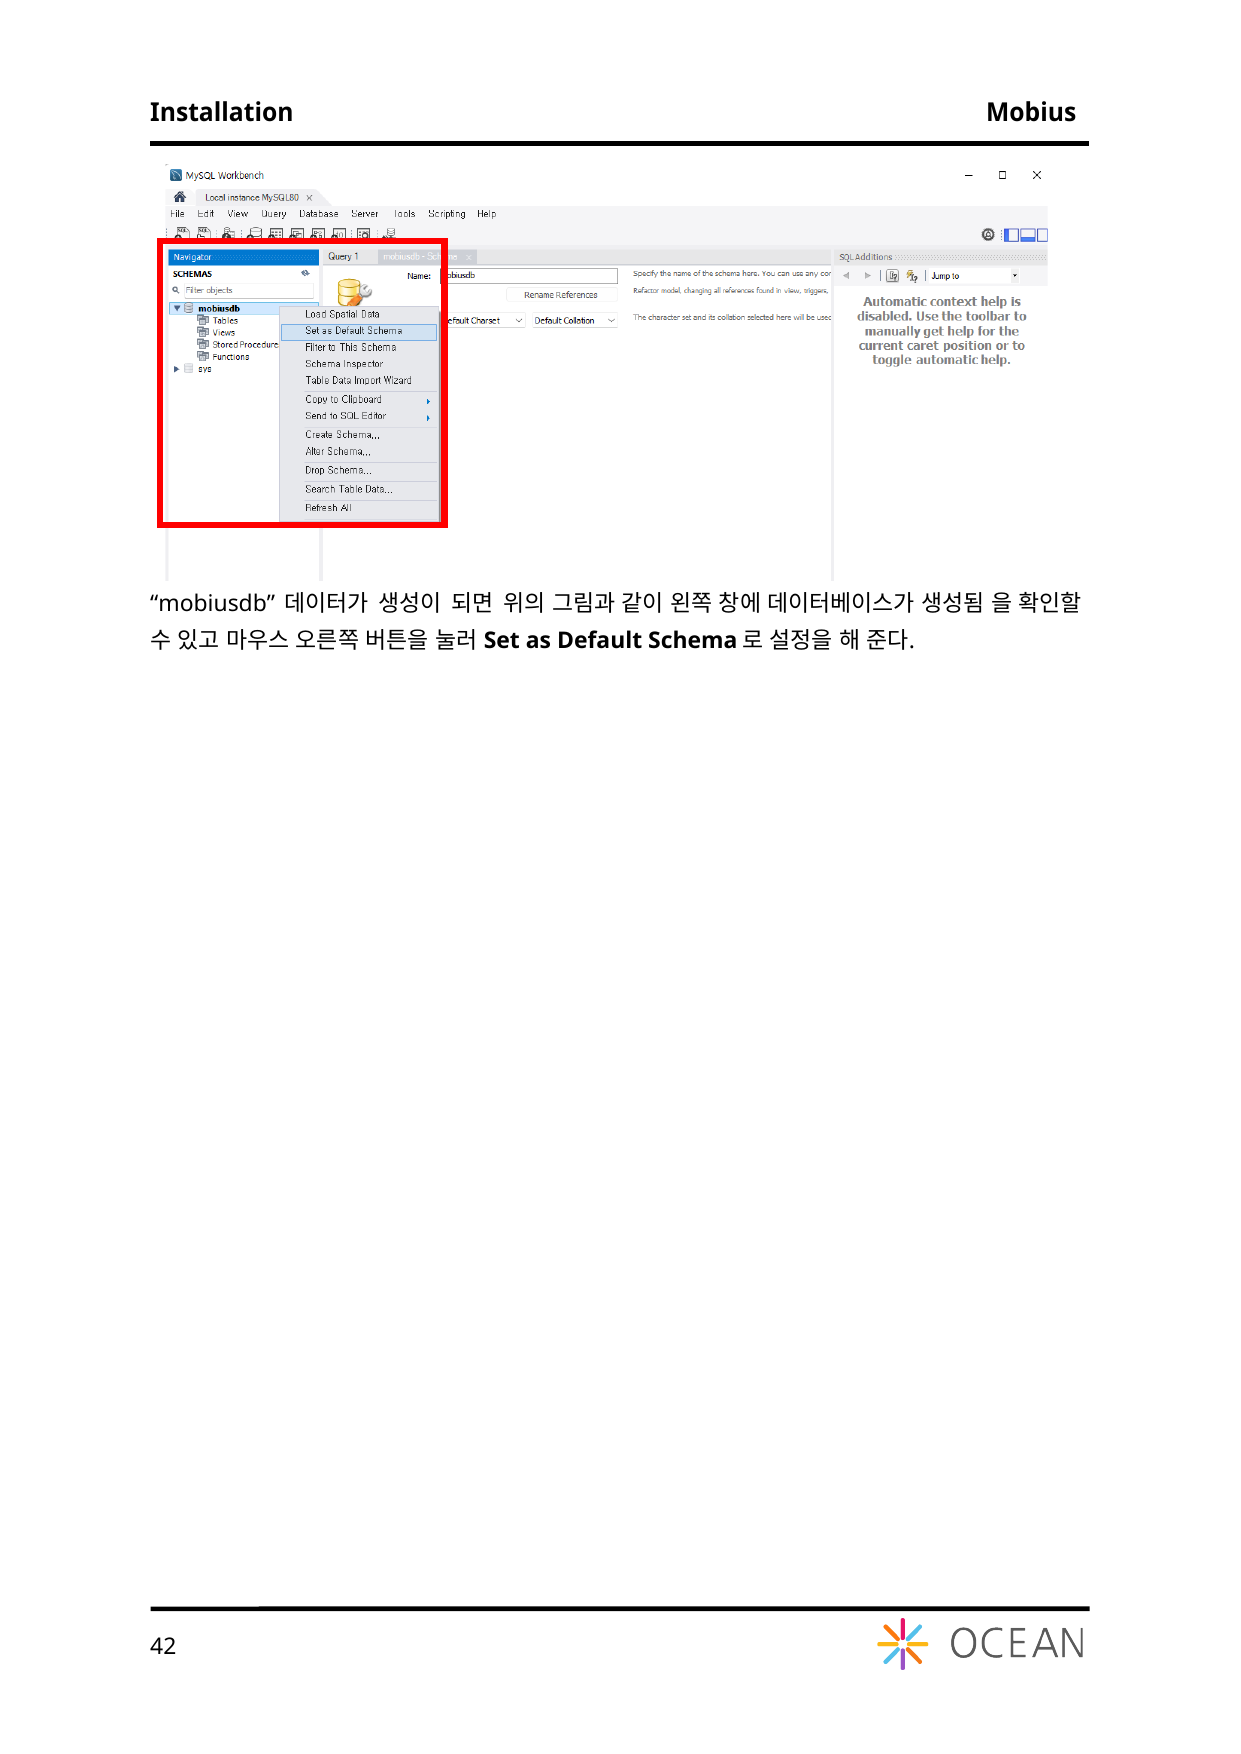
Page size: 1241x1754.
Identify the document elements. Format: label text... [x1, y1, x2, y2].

picture [165, 244, 441, 522]
picture [165, 164, 1048, 581]
picture [877, 1618, 1083, 1670]
text “mobiusdb” 데이터가 생성이 되면 위의 그림과 같이 왼쪽 창에 데이터베이스가 생성됨 을 확인할 수 있고 마우스 오른쪽 버튼을 눌러 Set as Default Schema로 설정을 해 준다. [150, 585, 1089, 655]
